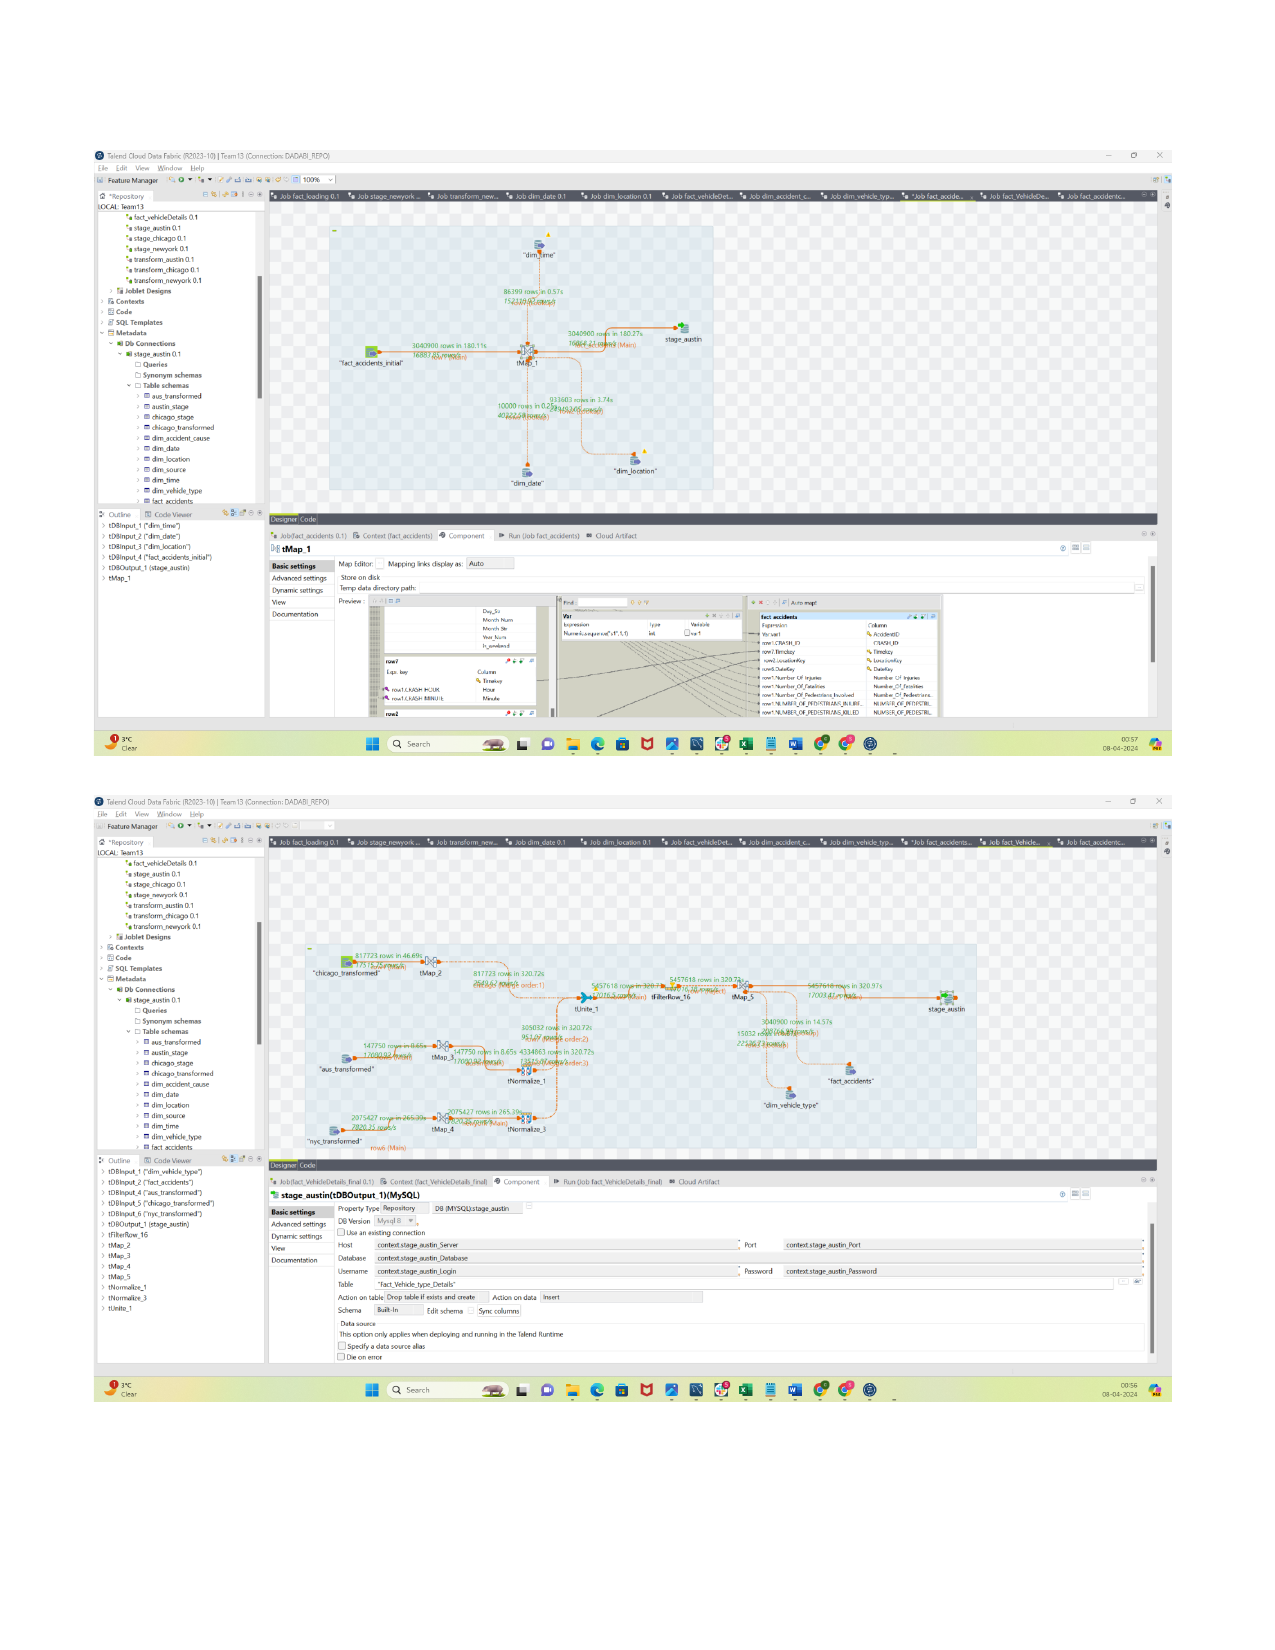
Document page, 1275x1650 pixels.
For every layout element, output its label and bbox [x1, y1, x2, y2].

picture [93, 150, 1172, 756]
picture [93, 795, 1172, 1402]
